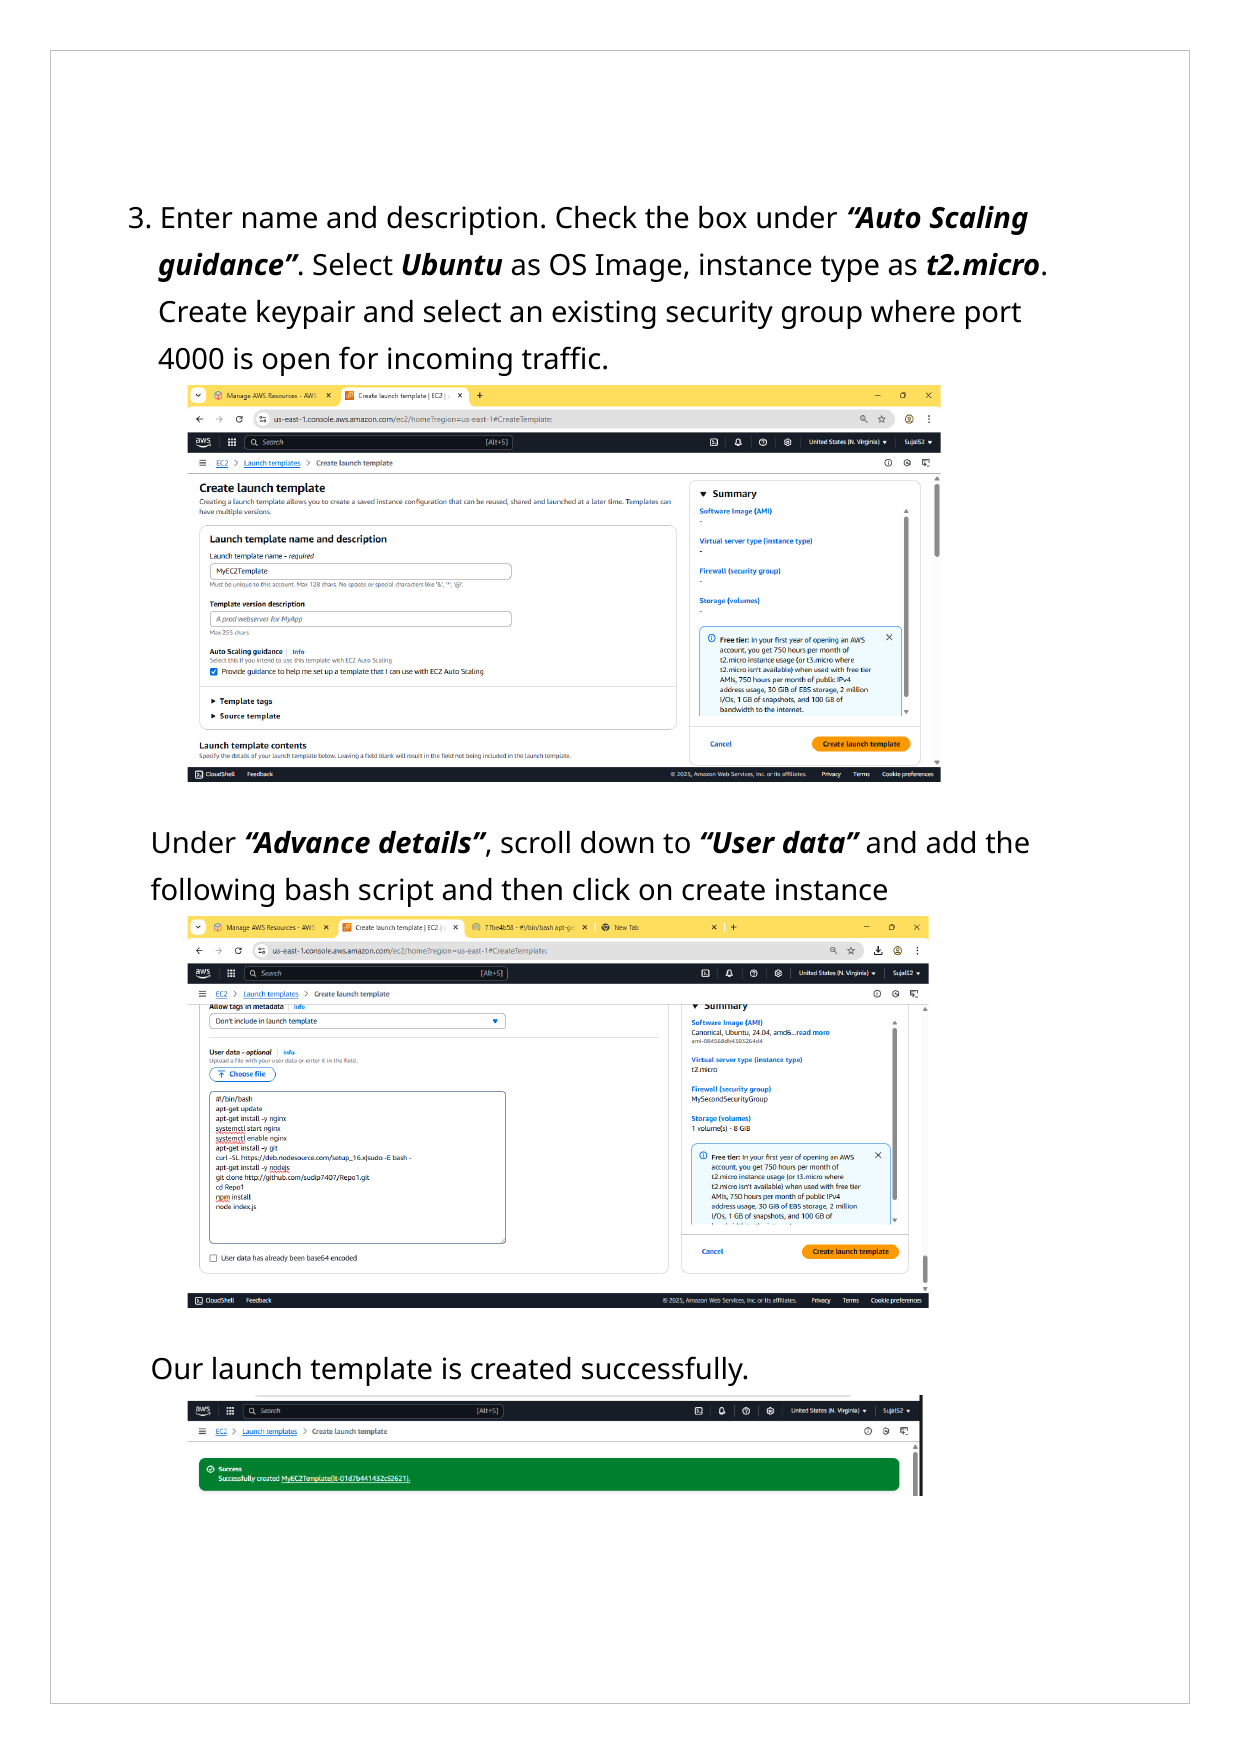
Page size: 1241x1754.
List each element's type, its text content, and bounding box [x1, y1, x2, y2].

text following bash script and then click on create instance [112, 869, 1128, 909]
text 4000 is open for incoming traffic. [112, 338, 1128, 378]
text guidance”. Select Ubuntu as OS Image, instance type as t2.micro. [112, 244, 1128, 284]
text Under “Advance details”, scroll down to “User data” and add the [112, 823, 1128, 862]
text Create keypair and select an existing security group where port [112, 291, 1128, 331]
picture [187, 916, 929, 1308]
text Our launch template is created successfully. [112, 1348, 1128, 1388]
text 3. Enter name and description. Check the box under “Auto Scaling [112, 197, 1128, 237]
picture [187, 1395, 923, 1496]
picture [187, 385, 941, 782]
